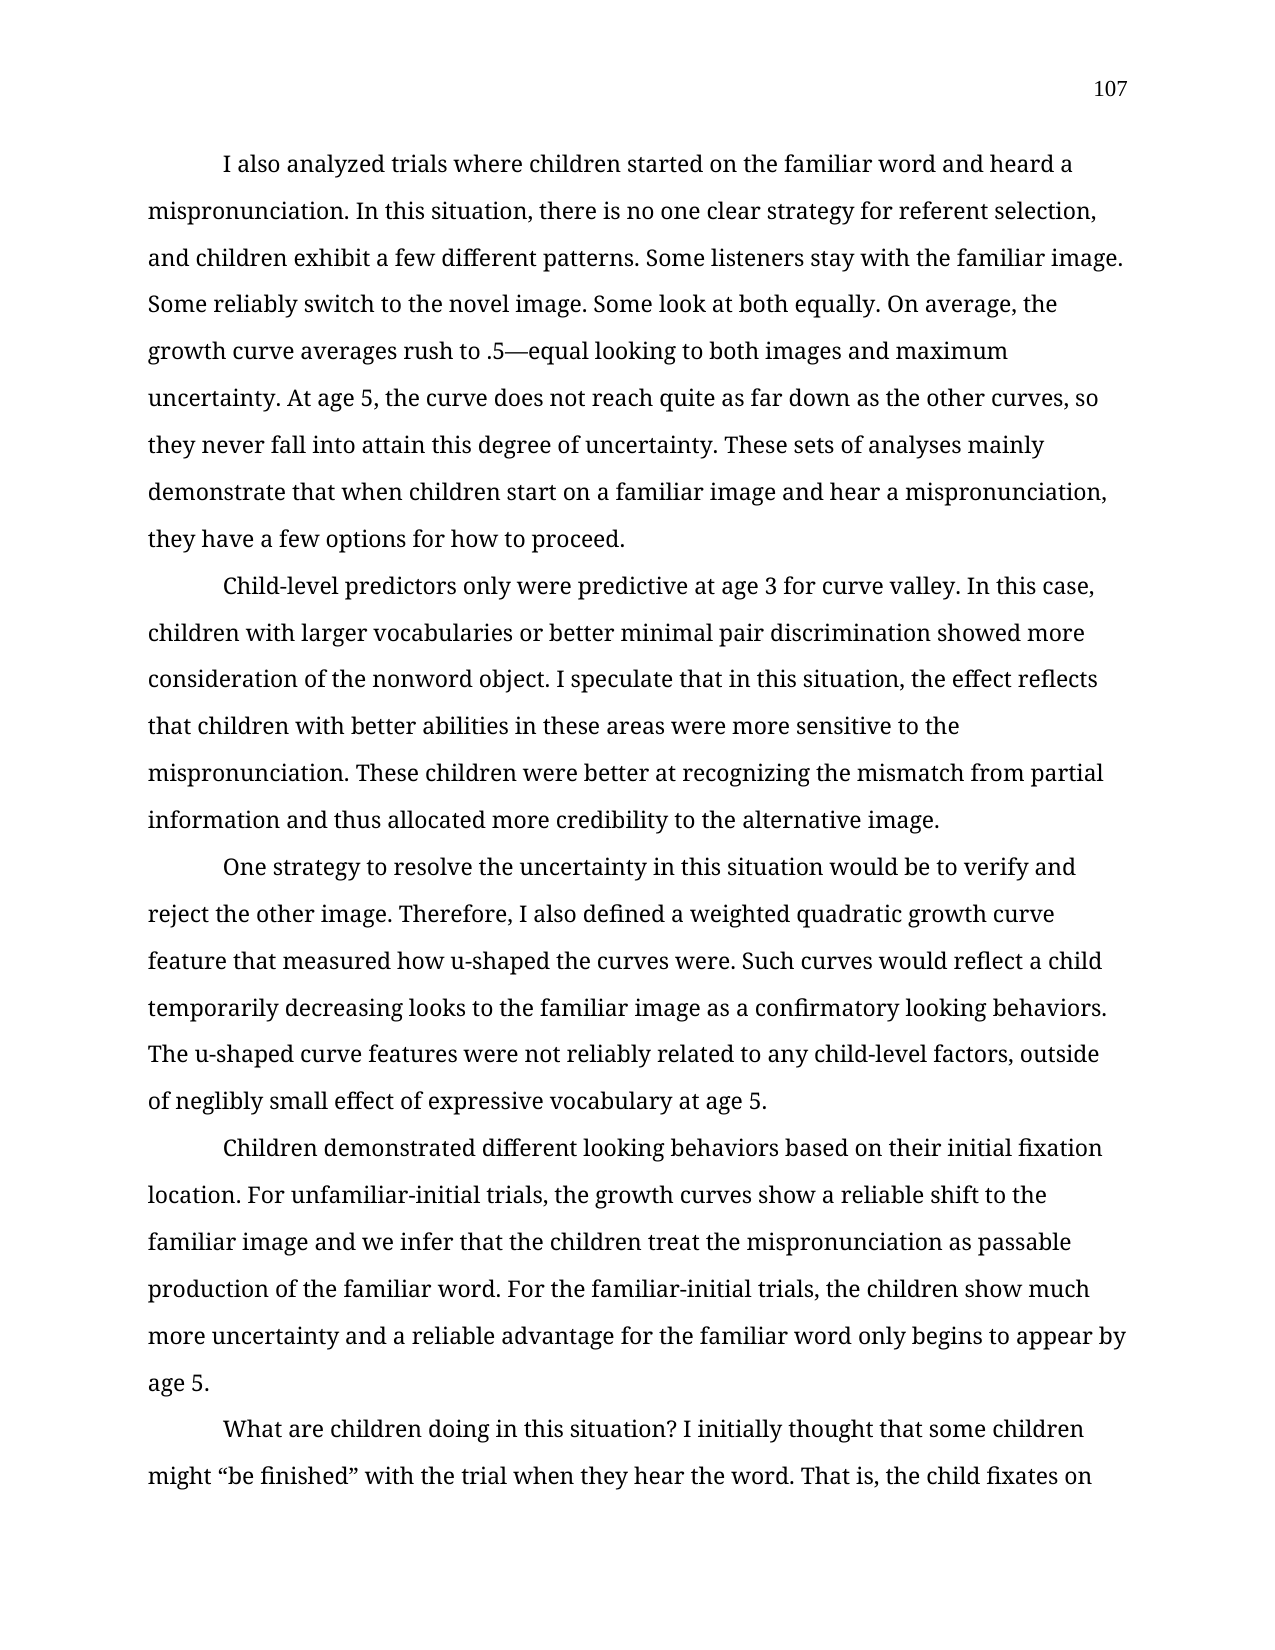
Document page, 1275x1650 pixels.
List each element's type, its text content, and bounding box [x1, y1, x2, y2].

text One strategy to resolve the uncertainty in this situation would be to verify and reject the other image. Therefore, I also defined a weighted quadratic growth curve feature that measured how u-shaped the curves were. Such curves would reflect a child temporarily decreasing looks to the familiar image as a confirmatory looking behaviors. The u-shaped curve features were not reliably related to any child-level factors, outside of neglibly small effect of expressive vocabulary at age 5. [148, 851, 1127, 1116]
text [148, 1413, 1127, 1491]
text Children demonstrated different looking behaviors based on their initial fixation location. For unfamiliar-initial trials, the growth curves show a reliable shift to the familiar image and we infer that the children treat the mispronunciation as passable production of the familiar word. For the familiar-initial trials, the children show much more uncertainty and a reliable advantage for the familiar word only begins to appear by age 5. [148, 1132, 1127, 1398]
text Child-level predictors only were predictive at age 3 for curve valley. In this case, children with larger vocabularies or better minimal pair discrimination showed more consideration of the nonword object. I speculate that in this situation, the effect reflects that children with better abilities in these areas were more sensitive to the mispronunciation. These children were better at recognizing the mismatch from partial information and thus allocated more credibility to the alternative image. [148, 569, 1127, 835]
text I also analyzed trials where children started on the familiar word and heard a mispronunciation. In this situation, there is no one clear strategy for referent selection, and children exhibit a few different patterns. Some listeners stay with the familiar image. Some reliably switch to the novel image. Some look at both equally. On average, the growth curve averages rush to .5—equal looking to both images and maximum uncertainty. At age 5, the curve does not reach quite as far down as the other curves, so they never fall into attain this degree of uncertainty. These sets of analyses mainly demonstrate that when children start on a familiar image and hear a mispronunciation, they have a few options for how to proceed. [148, 148, 1127, 554]
